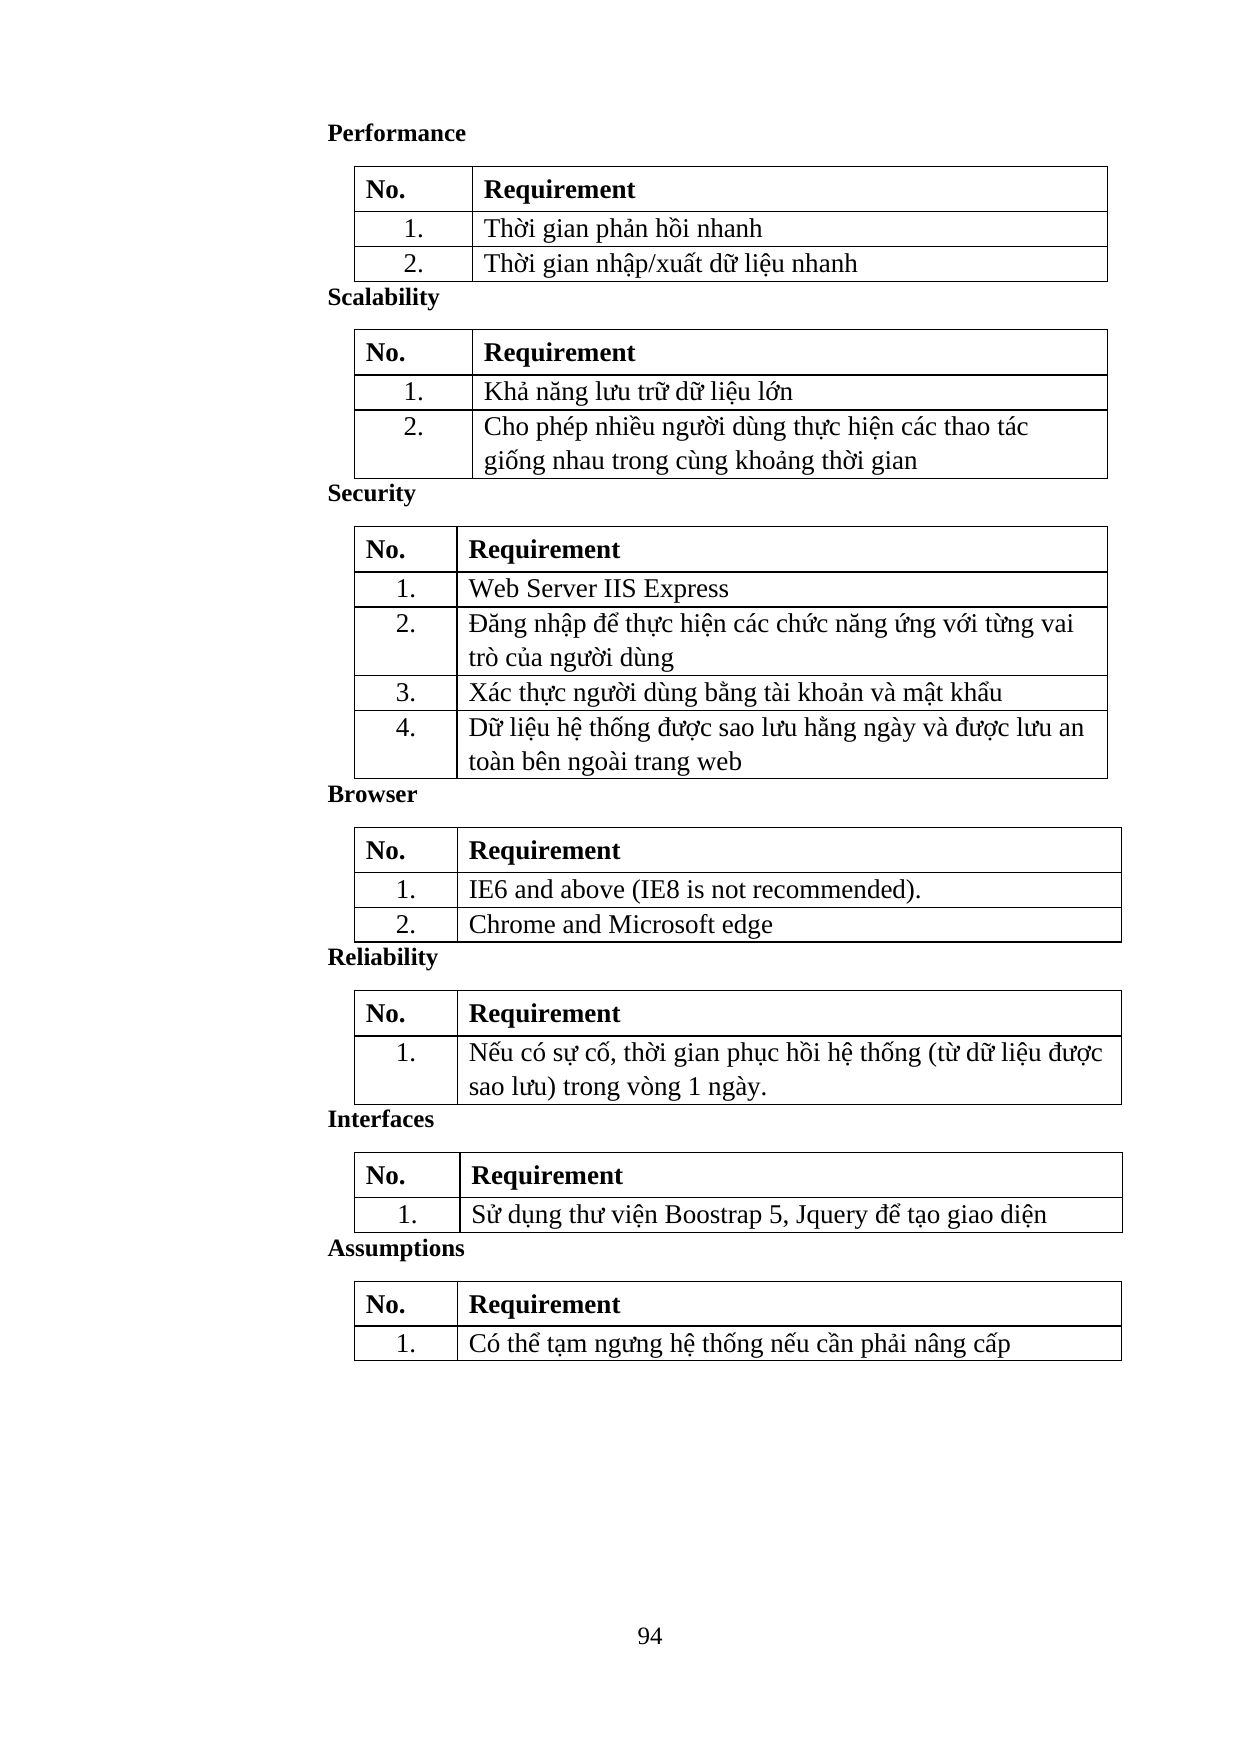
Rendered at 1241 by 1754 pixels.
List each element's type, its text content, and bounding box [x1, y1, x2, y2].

list Reliability [252, 942, 1122, 971]
table_cell 2. [355, 908, 457, 941]
table_cell 4. [355, 711, 456, 778]
table_header Requirement [458, 828, 1121, 871]
table_header Requirement [458, 991, 1121, 1035]
table_cell 1. [355, 1198, 459, 1232]
table_header Requirement [473, 330, 1107, 374]
table_header Requirement [461, 1153, 1122, 1197]
table_header No. [355, 527, 456, 571]
table_cell Đăng nhập để thực hiện các chức năng ứng với từng vai trò của người dùng [458, 608, 1107, 674]
list Performance [252, 118, 1122, 147]
table_cell Thời gian phản hồi nhanh [473, 212, 1107, 246]
table_cell Chrome and Microsoft edge [458, 908, 1121, 941]
table_cell 2. [355, 247, 472, 281]
table_header No. [355, 1282, 457, 1325]
table_cell 1. [355, 1327, 457, 1360]
table_cell Thời gian nhập/xuất dữ liệu nhanh [473, 247, 1107, 281]
table_header No. [355, 167, 472, 211]
table_cell 1. [355, 573, 456, 606]
list Scalability [252, 282, 1122, 310]
table_cell IE6 and above (IE8 is not recommended). [458, 873, 1121, 906]
table_cell 1. [355, 1037, 457, 1103]
table_cell 1. [355, 376, 472, 409]
list Interfaces [252, 1104, 1122, 1133]
table_header No. [355, 991, 457, 1035]
table_header No. [355, 330, 472, 374]
table_cell Cho phép nhiều người dùng thực hiện các thao tác giống nhau trong cùng khoảng thời gian [473, 411, 1107, 477]
table_cell Khả năng lưu trữ dữ liệu lớn [473, 376, 1107, 409]
table_cell Nếu có sự cố, thời gian phục hồi hệ thống (từ dữ liệu được sao lưu) trong vòng 1 ngày. [458, 1037, 1121, 1103]
list Assumptions [252, 1233, 1122, 1262]
table_cell 1. [355, 212, 472, 246]
table_cell 2. [355, 608, 456, 674]
table_cell Có thể tạm ngưng hệ thống nếu cần phải nâng cấp [458, 1327, 1121, 1360]
table_cell Dữ liệu hệ thống được sao lưu hằng ngày và được lưu an toàn bên ngoài trang web [458, 711, 1107, 778]
table_header No. [355, 1153, 459, 1197]
table_header Requirement [458, 527, 1107, 571]
list Security [252, 478, 1122, 507]
table_header Requirement [458, 1282, 1121, 1325]
table_cell Sử dụng thư viện Boostrap 5, Jquery để tạo giao diện [461, 1198, 1122, 1232]
table_cell Xác thực người dùng bằng tài khoản và mật khẩu [458, 676, 1107, 709]
table_header No. [355, 828, 457, 871]
table_cell 3. [355, 676, 456, 709]
table_cell 1. [355, 873, 457, 906]
table_cell 2. [355, 411, 472, 477]
table_cell Web Server IIS Express [458, 573, 1107, 606]
table_header Requirement [473, 167, 1107, 211]
list Browser [252, 779, 1122, 808]
